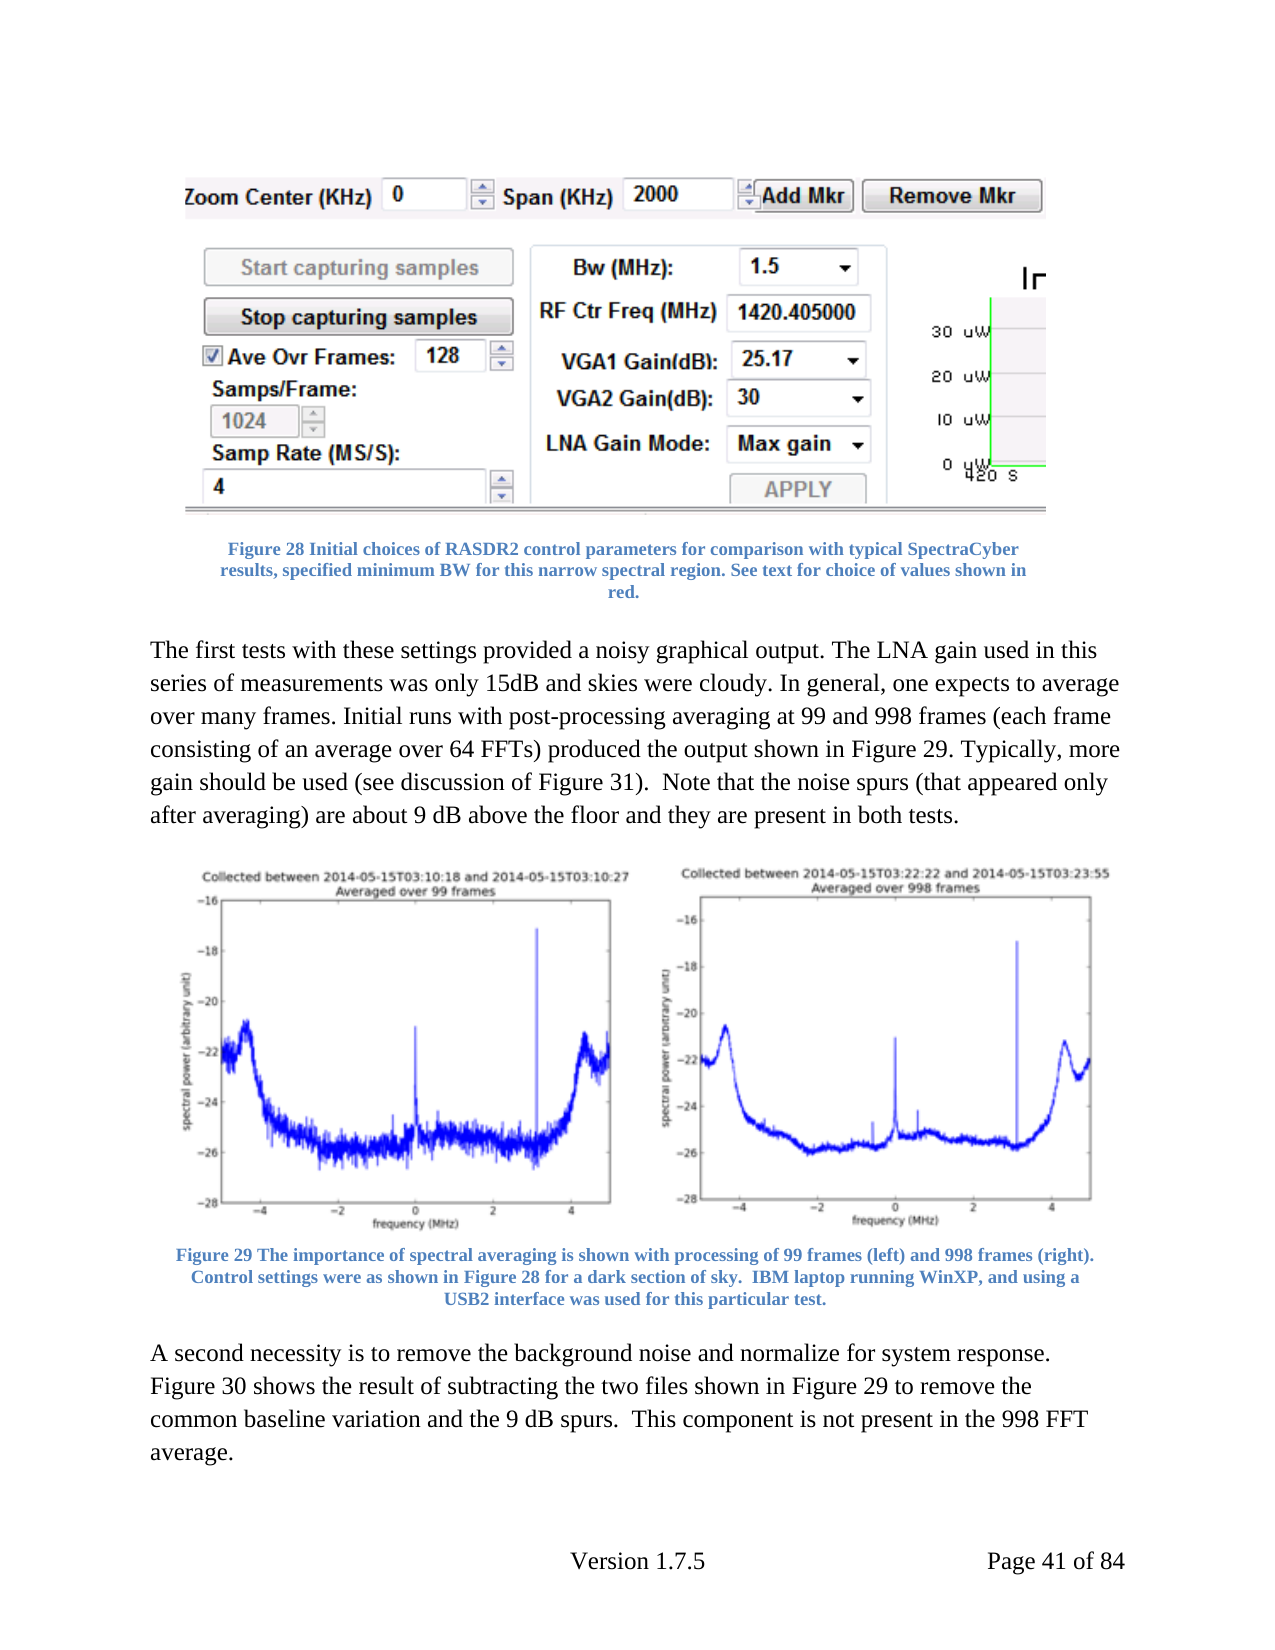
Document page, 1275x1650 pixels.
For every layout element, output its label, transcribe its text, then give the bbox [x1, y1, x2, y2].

picture [185, 157, 1046, 515]
text A second necessity is to remove the background noise and normalize for system response. Figure 30 shows the result of subtracting the two files shown in Figure 29 to remove the common baseline variation and the 9 dB spurs. This component is not present in the 998 FFT average. [150, 1338, 1125, 1466]
